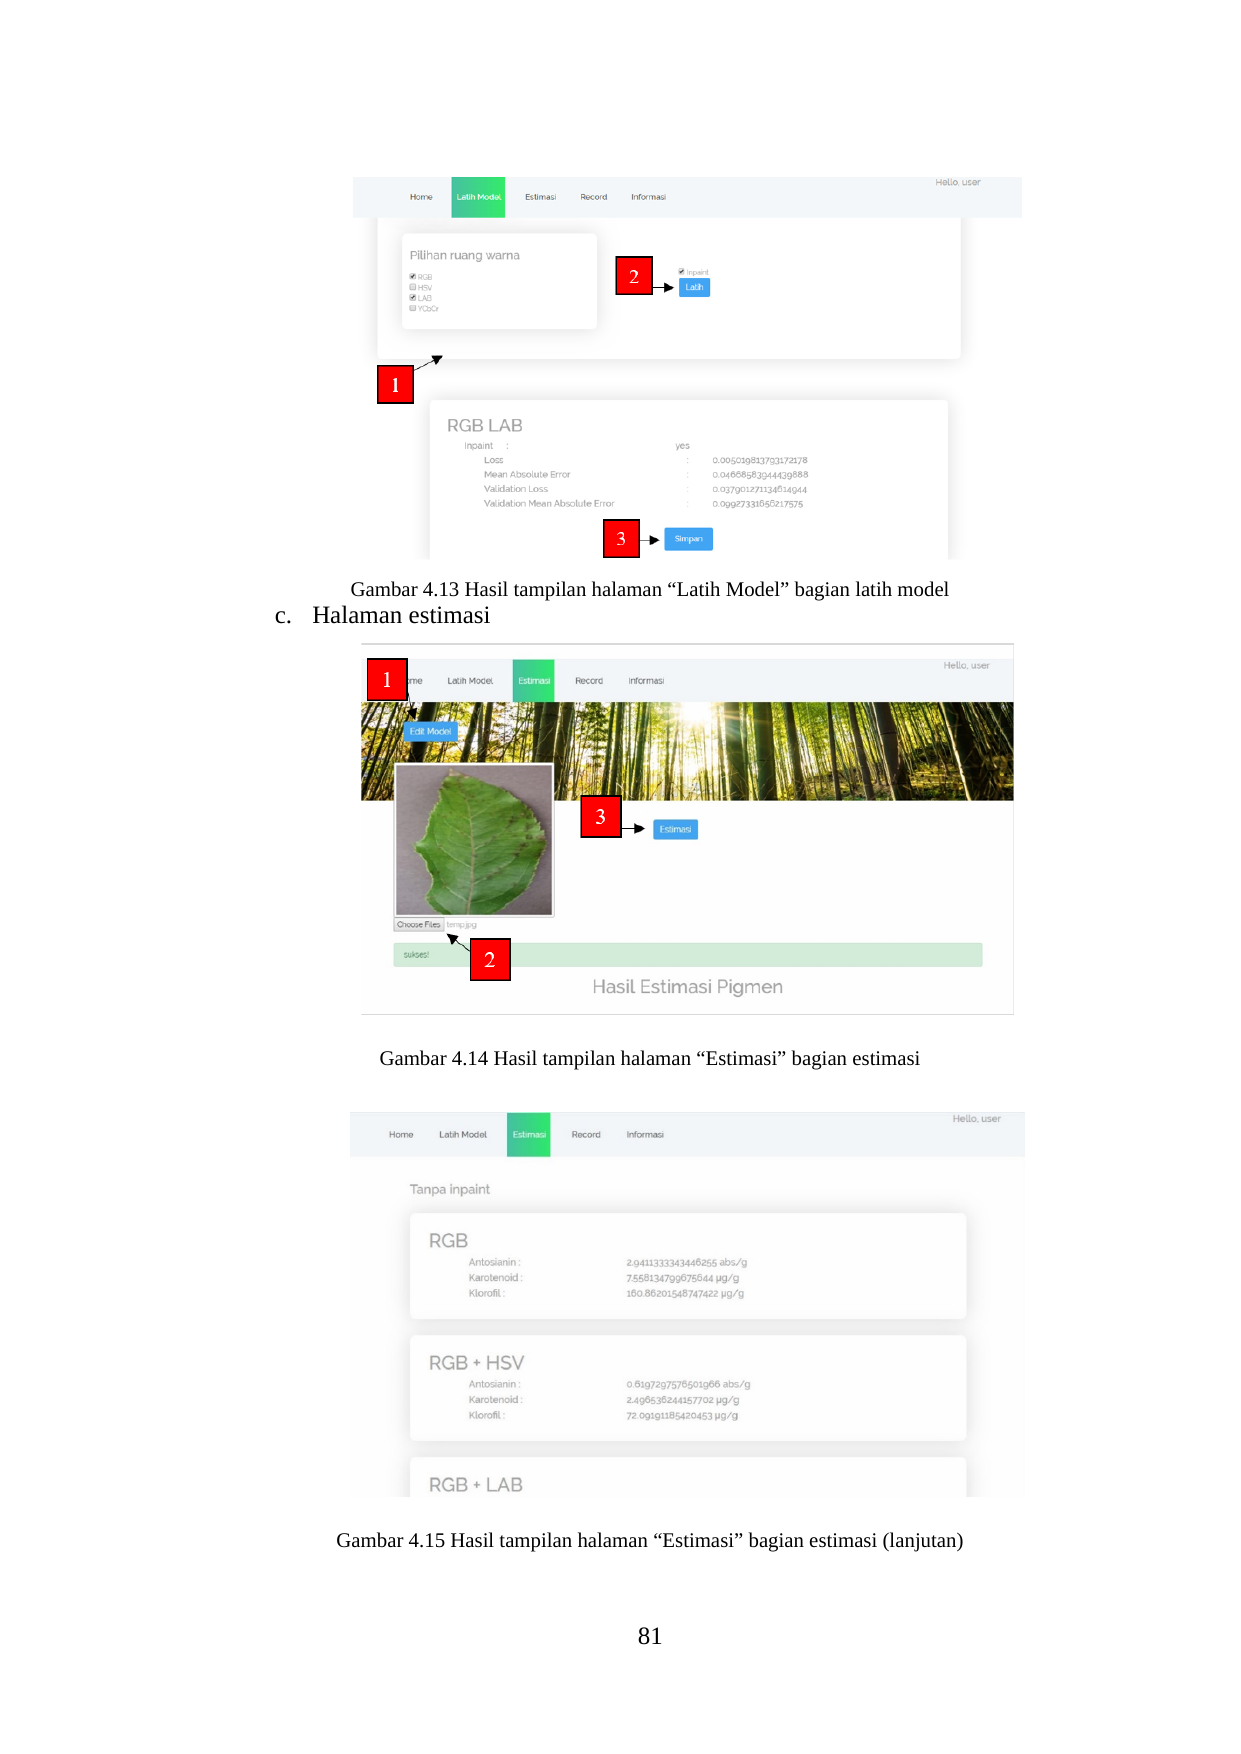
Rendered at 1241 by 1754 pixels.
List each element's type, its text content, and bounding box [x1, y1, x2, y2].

list Halaman estimasi [274, 601, 1063, 629]
text Gambar 4.13 Hasil tampilan halaman “Latih Model” bagian latih model [237, 576, 1063, 601]
text Gambar 4.15 Hasil tampilan halaman “Estimasi” bagian estimasi (lanjutan) [237, 1528, 1063, 1552]
picture [352, 177, 1023, 560]
picture [361, 643, 1014, 1015]
picture [350, 1112, 1025, 1497]
text Gambar 4.14 Hasil tampilan halaman “Estimasi” bagian estimasi [237, 1046, 1063, 1070]
